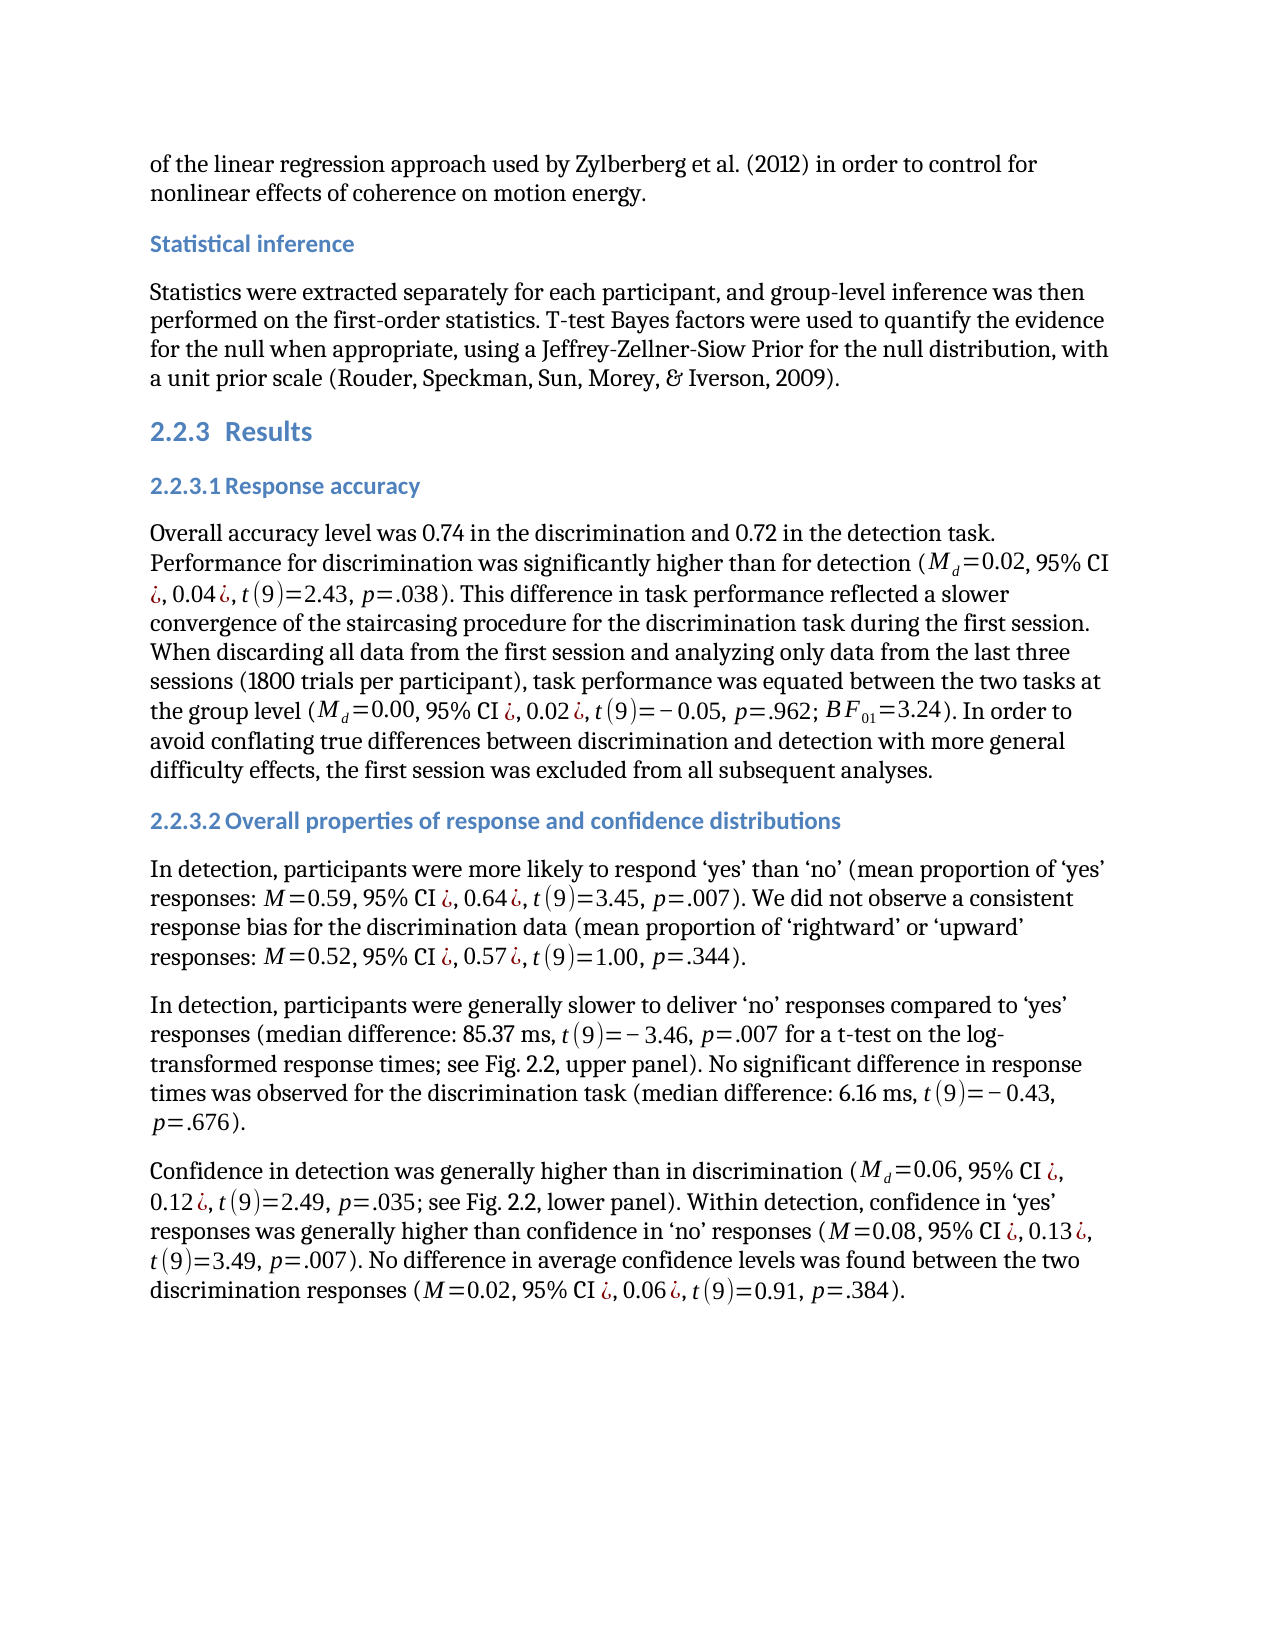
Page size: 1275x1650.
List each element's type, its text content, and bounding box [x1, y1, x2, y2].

text In detection, participants were more likely to respond ‘yes’ than ‘no’ (mean proportion of ‘yes’ responses: , 95% CI , , , ). We did not observe a consistent response bias for the discrimination data (mean proportion of ‘rightward’ or ‘upward’ responses: , 95% CI , , , ). [150, 854, 1125, 972]
subtitle 2.2.3 Results [150, 413, 1125, 449]
text Statistics were extracted separately for each participant, and group-level inference was then performed on the first-order statistics. T-test Bayes factors were used to quantify the evidence for the null when appropriate, using a Jeffrey-Zellner-Siow Prior for the null distribution, with a unit prior scale (Rouder, Speckman, Sun, Morey, & Iverson, 2009). [150, 278, 1125, 393]
subtitle 2.2.3.2 Overall properties of response and confidence distributions [150, 805, 1125, 836]
text Overall accuracy level was 0.74 in the discrimination and 0.72 in the detection task. Performance for discrimination was significantly higher than for detection (, 95% CI , , , ). This difference in task performance reflected a slower convergence of the staircasing procedure for the discrimination task during the first session. When discarding all data from the first session and analyzing only data from the last three sessions (1800 trials per participant), task performance was equated between the two tasks at the group level (, 95% CI , , , ; ). In order to avoid conflating true differences between discrimination and detection with more general difficulty effects, the first session was excluded from all subsequent analyses. [150, 519, 1125, 784]
text Confidence in detection was generally higher than in discrimination (, 95% CI , , , ; see Fig. 2.2, lower panel). Within detection, confidence in ‘yes’ responses was generally higher than confidence in ‘no’ responses (, 95% CI , , , ). No difference in average confidence levels was found between the two discrimination responses (, 95% CI , , , ). [150, 1156, 1125, 1306]
text In detection, participants were generally slower to deliver ‘no’ responses compared to ‘yes’ responses (median difference: 85.37 ms, , for a t-test on the log-transformed response times; see Fig. 2.2, upper panel). No significant difference in response times was observed for the discrimination task (median difference: 6.16 ms, , ). [150, 991, 1125, 1137]
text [150, 150, 1125, 207]
subtitle 2.2.3.1 Response accuracy [150, 470, 1125, 500]
subtitle Statistical inference [150, 228, 1125, 259]
